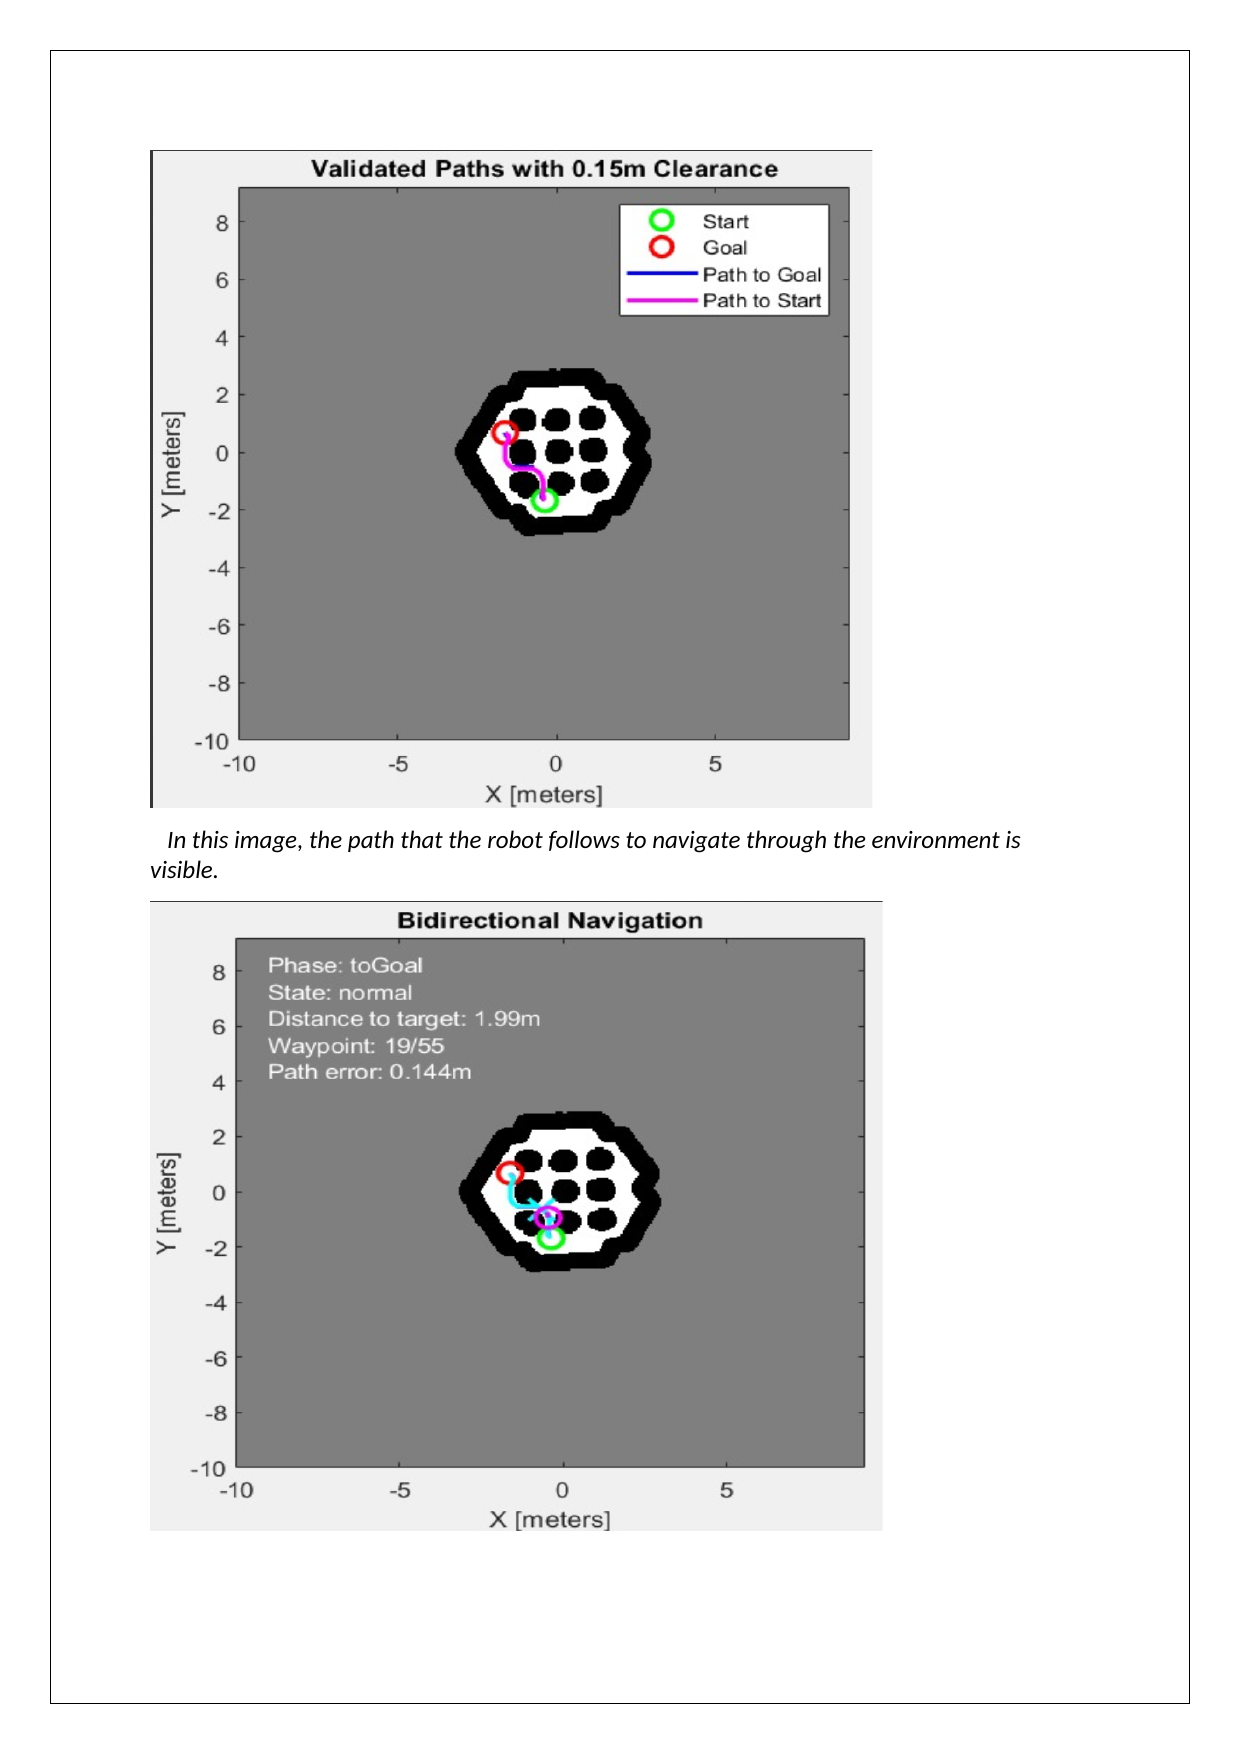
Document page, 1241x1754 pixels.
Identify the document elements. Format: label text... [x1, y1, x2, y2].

picture [150, 901, 883, 1531]
text In this image, the path that the robot follows to navigate through the environment is visible. [150, 824, 1090, 885]
picture [150, 150, 873, 808]
